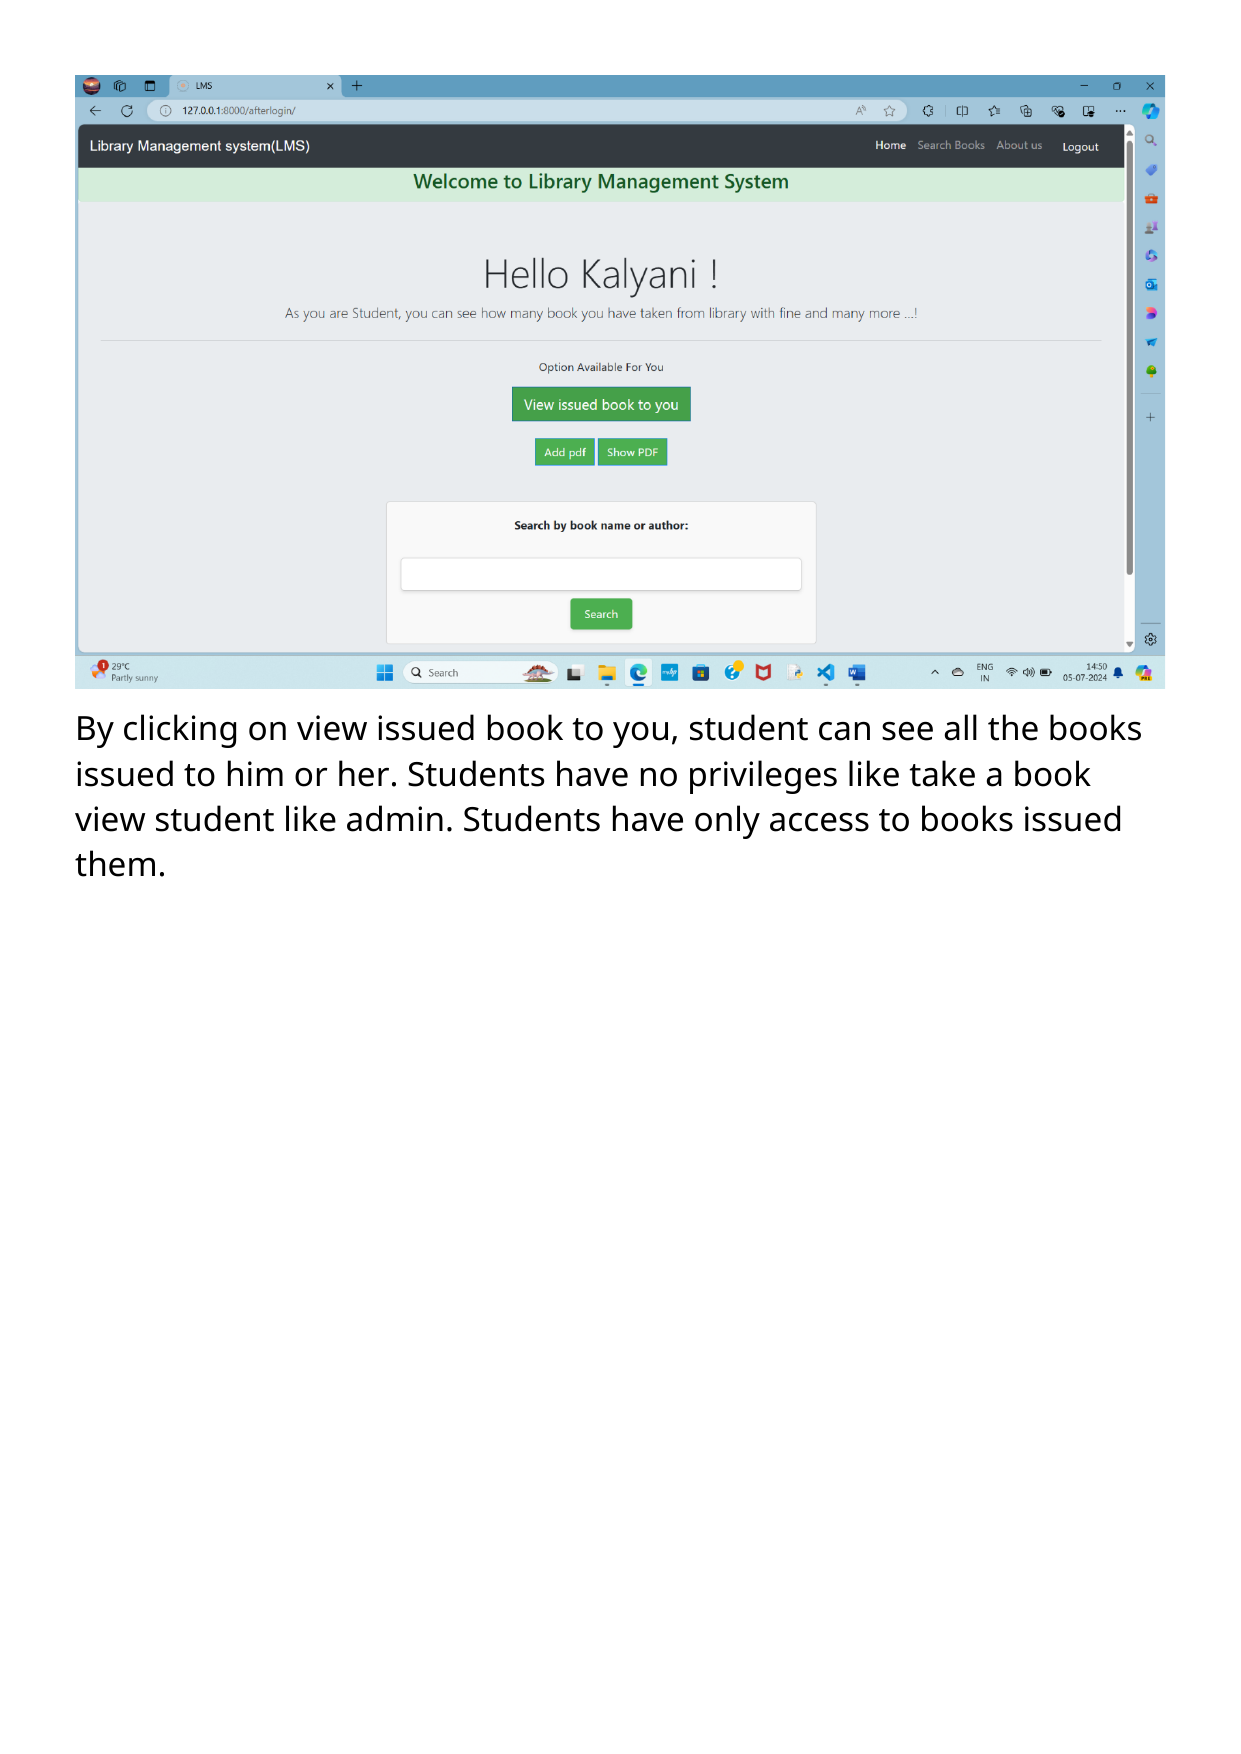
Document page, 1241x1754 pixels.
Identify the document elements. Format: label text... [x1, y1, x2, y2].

picture [75, 75, 1166, 689]
text By clicking on view issued book to you, student can see all the books issued to him or her. Students have no privileges like take a book view student like admin. Students have only access to books issued them. [75, 705, 1165, 887]
